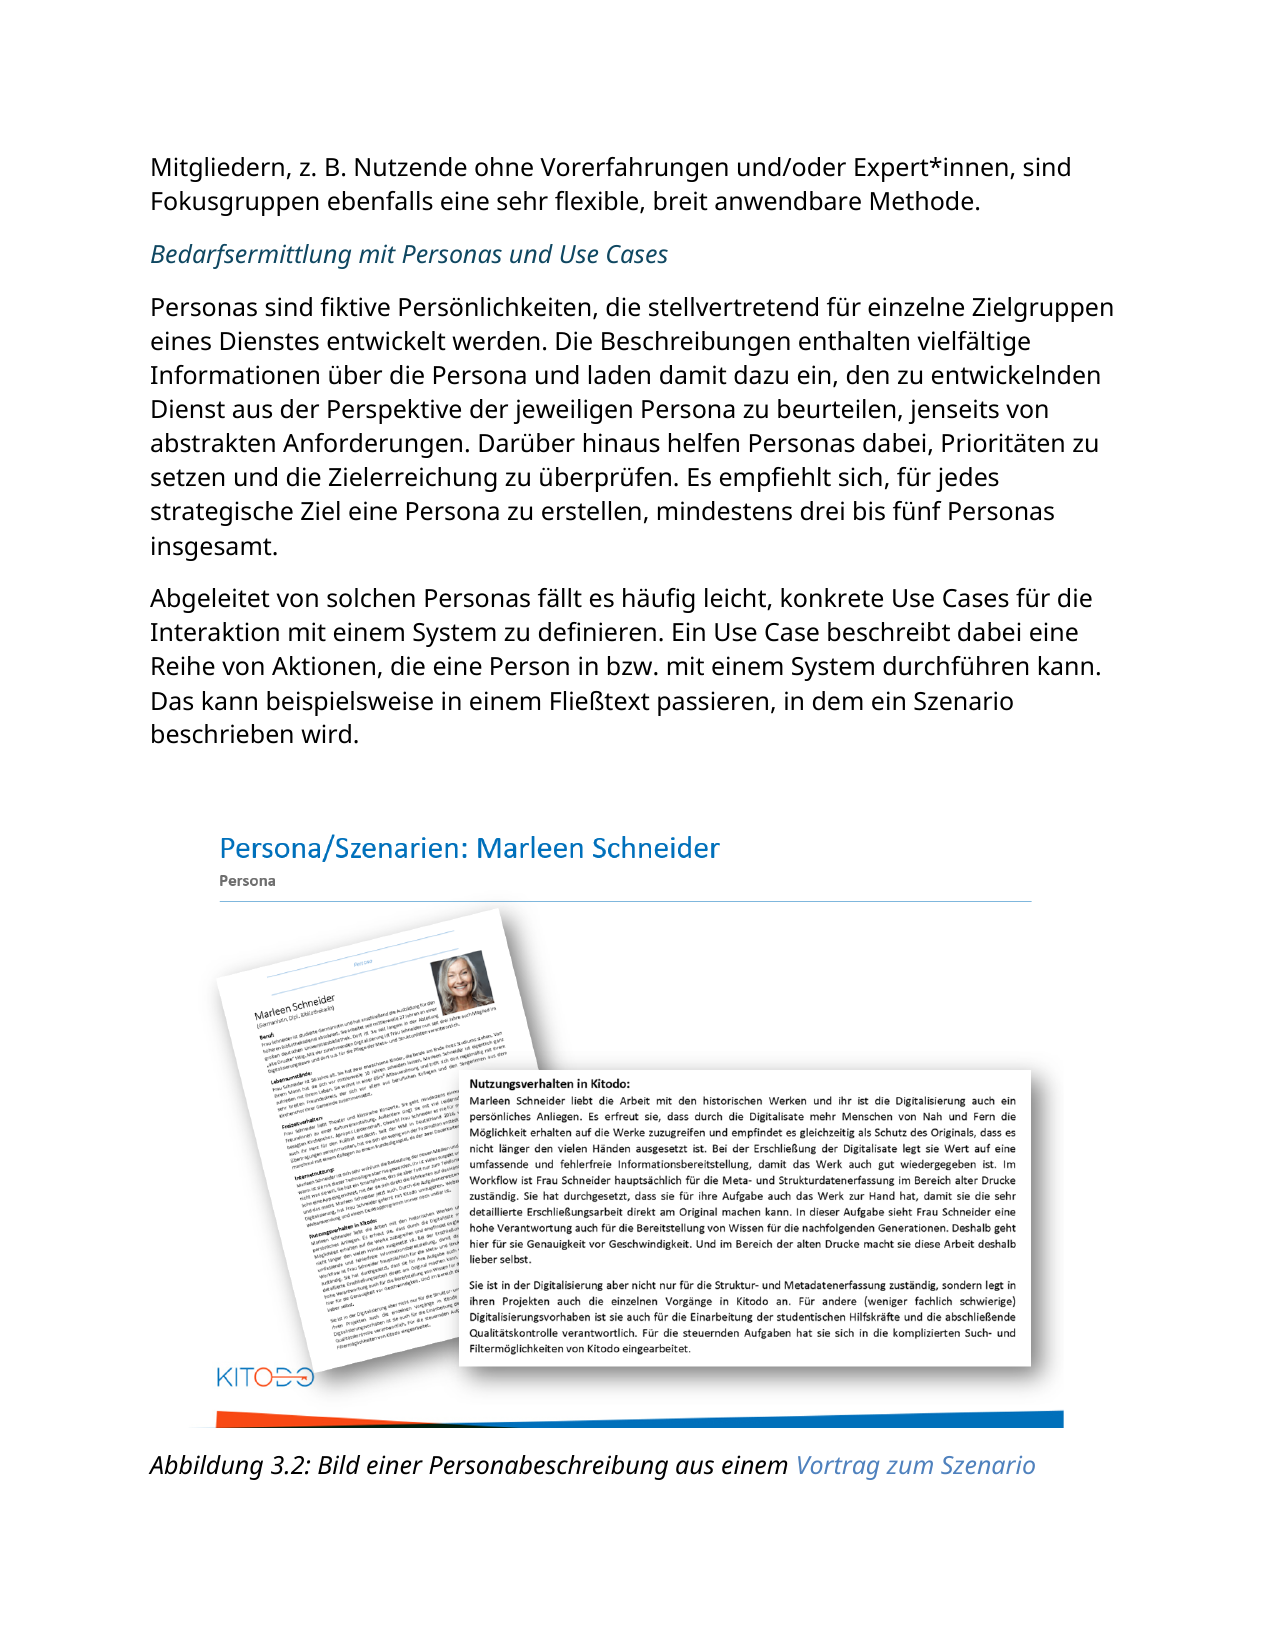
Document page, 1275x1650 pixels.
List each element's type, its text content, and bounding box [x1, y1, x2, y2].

text Abgeleitet von solchen Personas fällt es häufig leicht, konkrete Use Cases für die Interaktion mit einem System zu definieren. Ein Use Case beschreibt dabei eine Reihe von Aktionen, die eine Person in bzw. mit einem System durchführen kann. Das kann beispielsweise in einem Fließtext passieren, in dem ein Szenario beschrieben wird. [150, 581, 1125, 751]
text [150, 150, 1125, 218]
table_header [139, 770, 1114, 1482]
subtitle Bedarfsermittlung mit Personas und Use Cases [150, 237, 1125, 271]
picture [188, 773, 1064, 1428]
text Personas sind fiktive Persönlichkeiten, die stellvertretend für einzelne Zielgruppen eines Dienstes entwickelt werden. Die Beschreibungen enthalten vielfältige Informationen über die Persona und laden damit dazu ein, den zu entwickelnden Dienst aus der Perspektive der jeweiligen Persona zu beurteilen, jenseits von abstrakten Anforderungen. Darüber hinaus helfen Personas dabei, Prioritäten zu setzen und die Zielerreichung zu überprüfen. Es empfiehlt sich, für jedes strategische Ziel eine Persona zu erstellen, mindestens drei bis fünf Personas insgesamt. [150, 290, 1125, 562]
